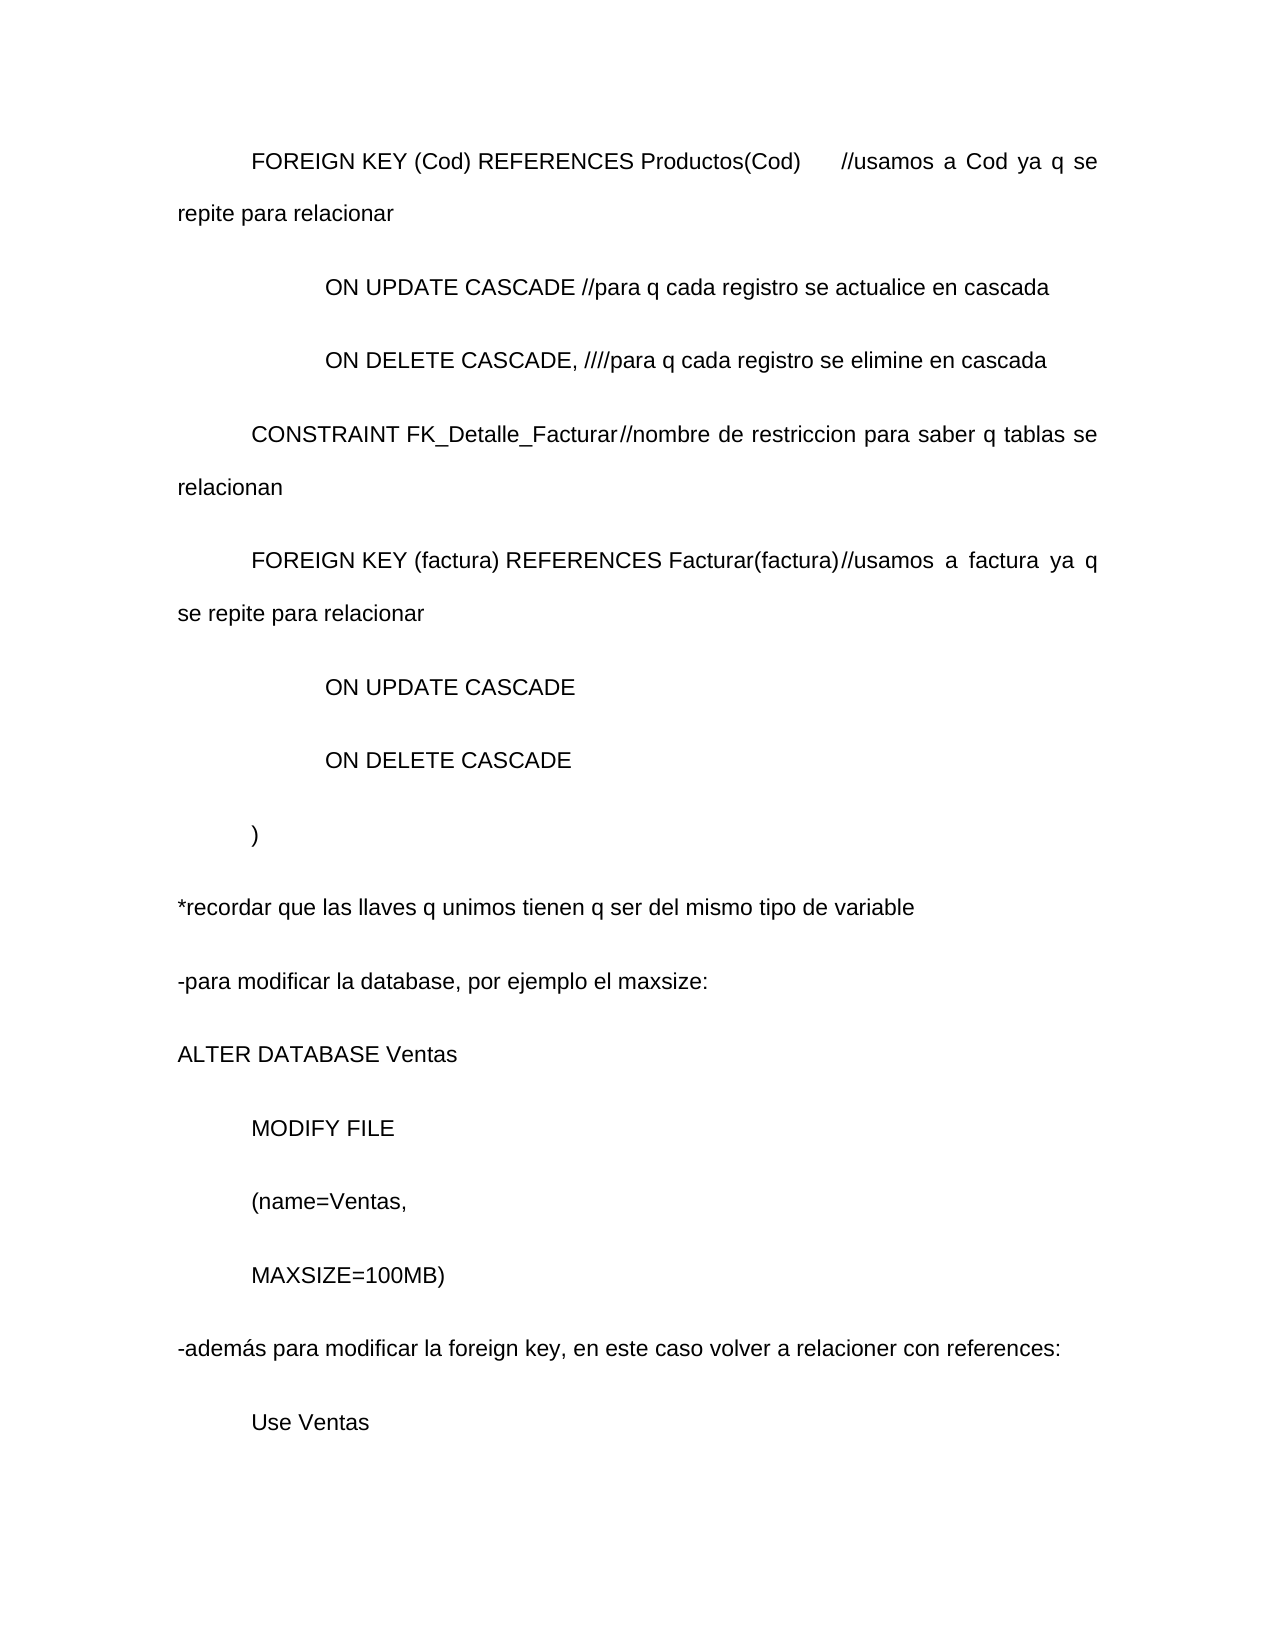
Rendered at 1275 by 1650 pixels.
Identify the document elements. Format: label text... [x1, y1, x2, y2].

text ON UPDATE CASCADE [177, 673, 1098, 700]
text ON DELETE CASCADE, ////para q cada registro se elimine en cascada [177, 347, 1098, 374]
text ON DELETE CASCADE [177, 747, 1098, 773]
text -además para modificar la foreign key, en este caso volver a relacioner con references: [177, 1335, 1098, 1362]
text FOREIGN KEY (factura) REFERENCES Facturar(factura) //usamos a factura ya q se repite para relacionar [177, 547, 1098, 626]
text MODIFY FILE [177, 1115, 1098, 1141]
text ) [177, 821, 1098, 847]
text ON UPDATE CASCADE //para q cada registro se actualice en cascada [177, 274, 1098, 300]
text CONSTRAINT FK_Detalle_Facturar //nombre de restriccion para saber q tablas se relacionan [177, 421, 1098, 500]
text FOREIGN KEY (Cod) REFERENCES Productos(Cod) //usamos a Cod ya q se repite para relacionar [177, 148, 1098, 227]
text Use Ventas [177, 1409, 1098, 1435]
text -para modificar la database, por ejemplo el maxsize: [177, 968, 1098, 994]
text MAXSIZE=100MB) [177, 1262, 1098, 1288]
text *recordar que las llaves q unimos tienen q ser del mismo tipo de variable [177, 894, 1098, 920]
text (name=Ventas, [177, 1188, 1098, 1214]
text ALTER DATABASE Ventas [177, 1041, 1098, 1067]
